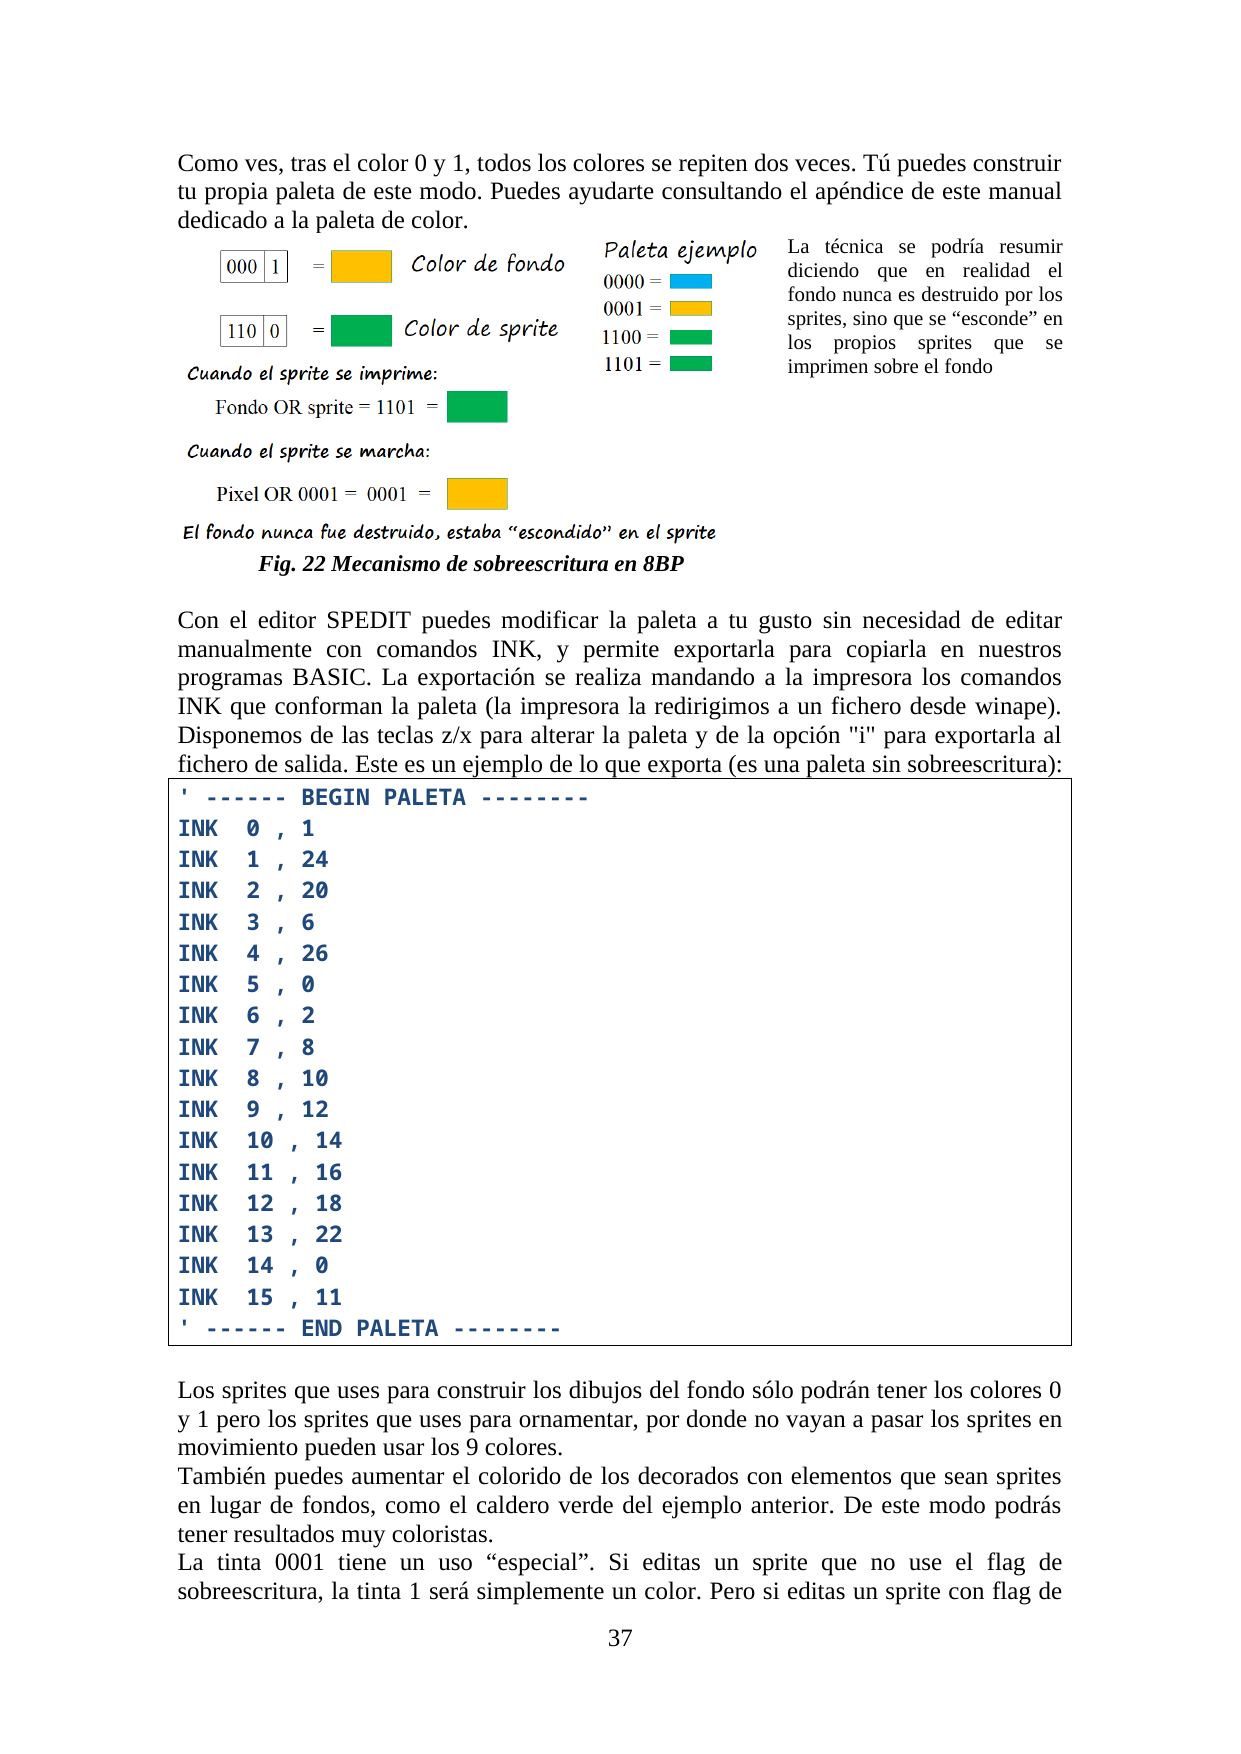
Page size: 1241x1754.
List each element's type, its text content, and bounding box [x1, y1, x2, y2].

text Como ves, tras el color 0 y 1, todos los colores se repiten dos veces. Tú puedes construir tu propia paleta de este modo. Puedes ayudarte consultando el apéndice de este manual dedicado a la paleta de color. [177, 148, 1063, 234]
picture [177, 233, 762, 550]
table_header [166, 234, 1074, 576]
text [177, 1547, 1063, 1605]
text ' ------ BEGIN PALETA -------- INK 0 , 1 INK 1 , 24 INK 2 , 20 INK 3 , 6 INK 4 , 26 INK 5 , 0 INK 6 , 2 INK 7 , 8 INK 8 , 10 INK 9 , 12 INK 10 , 14 INK 11 , 16 INK 12 , 18 INK 13 , 22 INK 14 , 0 INK 15 , 11 ' ------ END PALETA -------- [169, 779, 1071, 1345]
text Con el editor SPEDIT puedes modificar la paleta a tu gusto sin necesidad de editar manualmente con comandos INK, y permite exportarla para copiarla en nuestros programas BASIC. La exportación se realiza mandando a la impresora los comandos INK que conforman la paleta (la impresora la redirigimos a un fichero desde winape). Disponemos de las teclas z/x para alterar la paleta y de la opción "i" para exportarla al fichero de salida. Este es un ejemplo de lo que exporta (es una paleta sin sobreescritura): [177, 605, 1063, 777]
text Los sprites que uses para construir los dibujos del fondo sólo podrán tener los colores 0 y 1 pero los sprites que uses para ornamentar, por donde no vayan a pasar los sprites en movimiento pueden usar los 9 colores. [177, 1375, 1063, 1461]
text También puedes aumentar el colorido de los decorados con elementos que sean sprites en lugar de fondos, como el caldero verde del ejemplo anterior. De este modo podrás tener resultados muy coloristas. [177, 1461, 1063, 1547]
